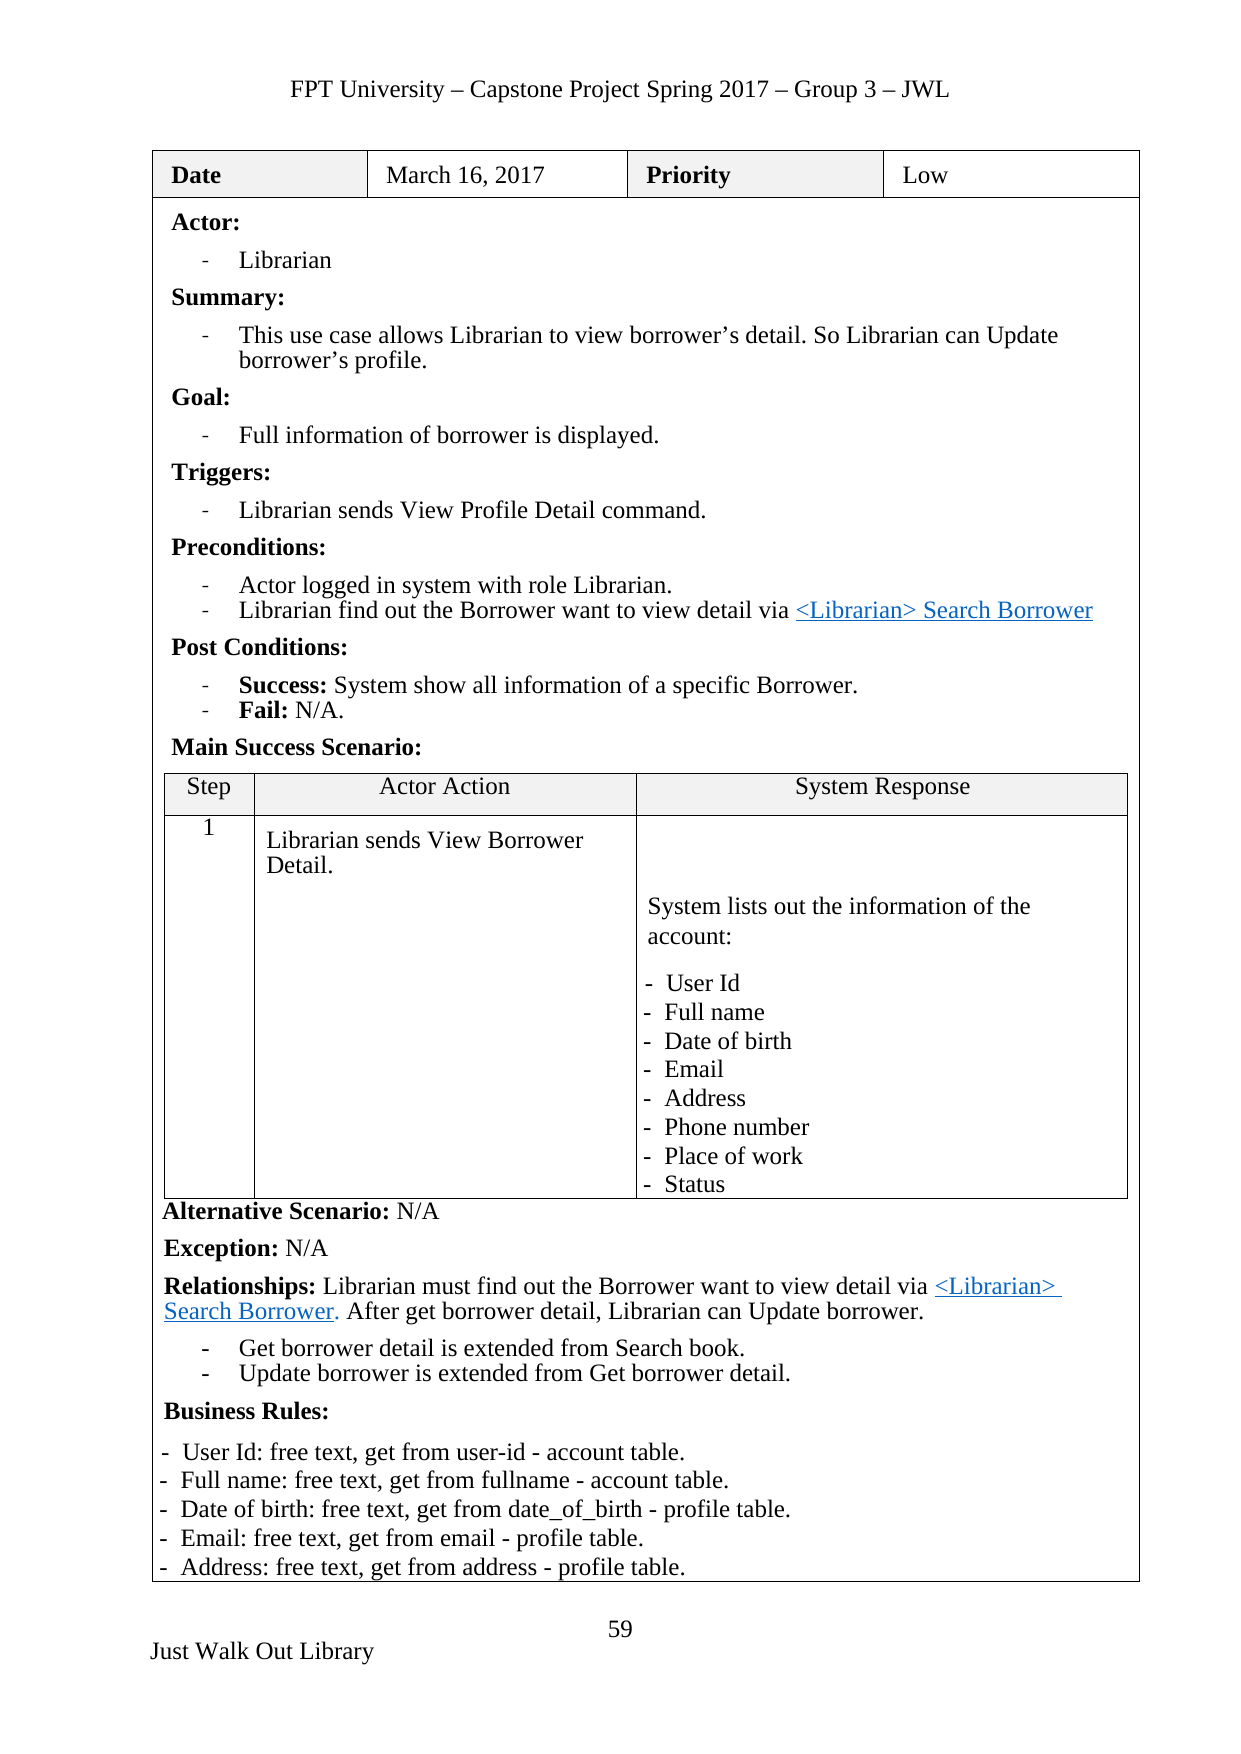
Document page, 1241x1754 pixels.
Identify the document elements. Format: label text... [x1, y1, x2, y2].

table_cell Low [884, 151, 1139, 197]
table_cell Date [153, 151, 367, 197]
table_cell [153, 198, 1139, 1581]
table_cell March 16, 2017 [368, 151, 627, 197]
table_cell Priority [628, 151, 883, 197]
